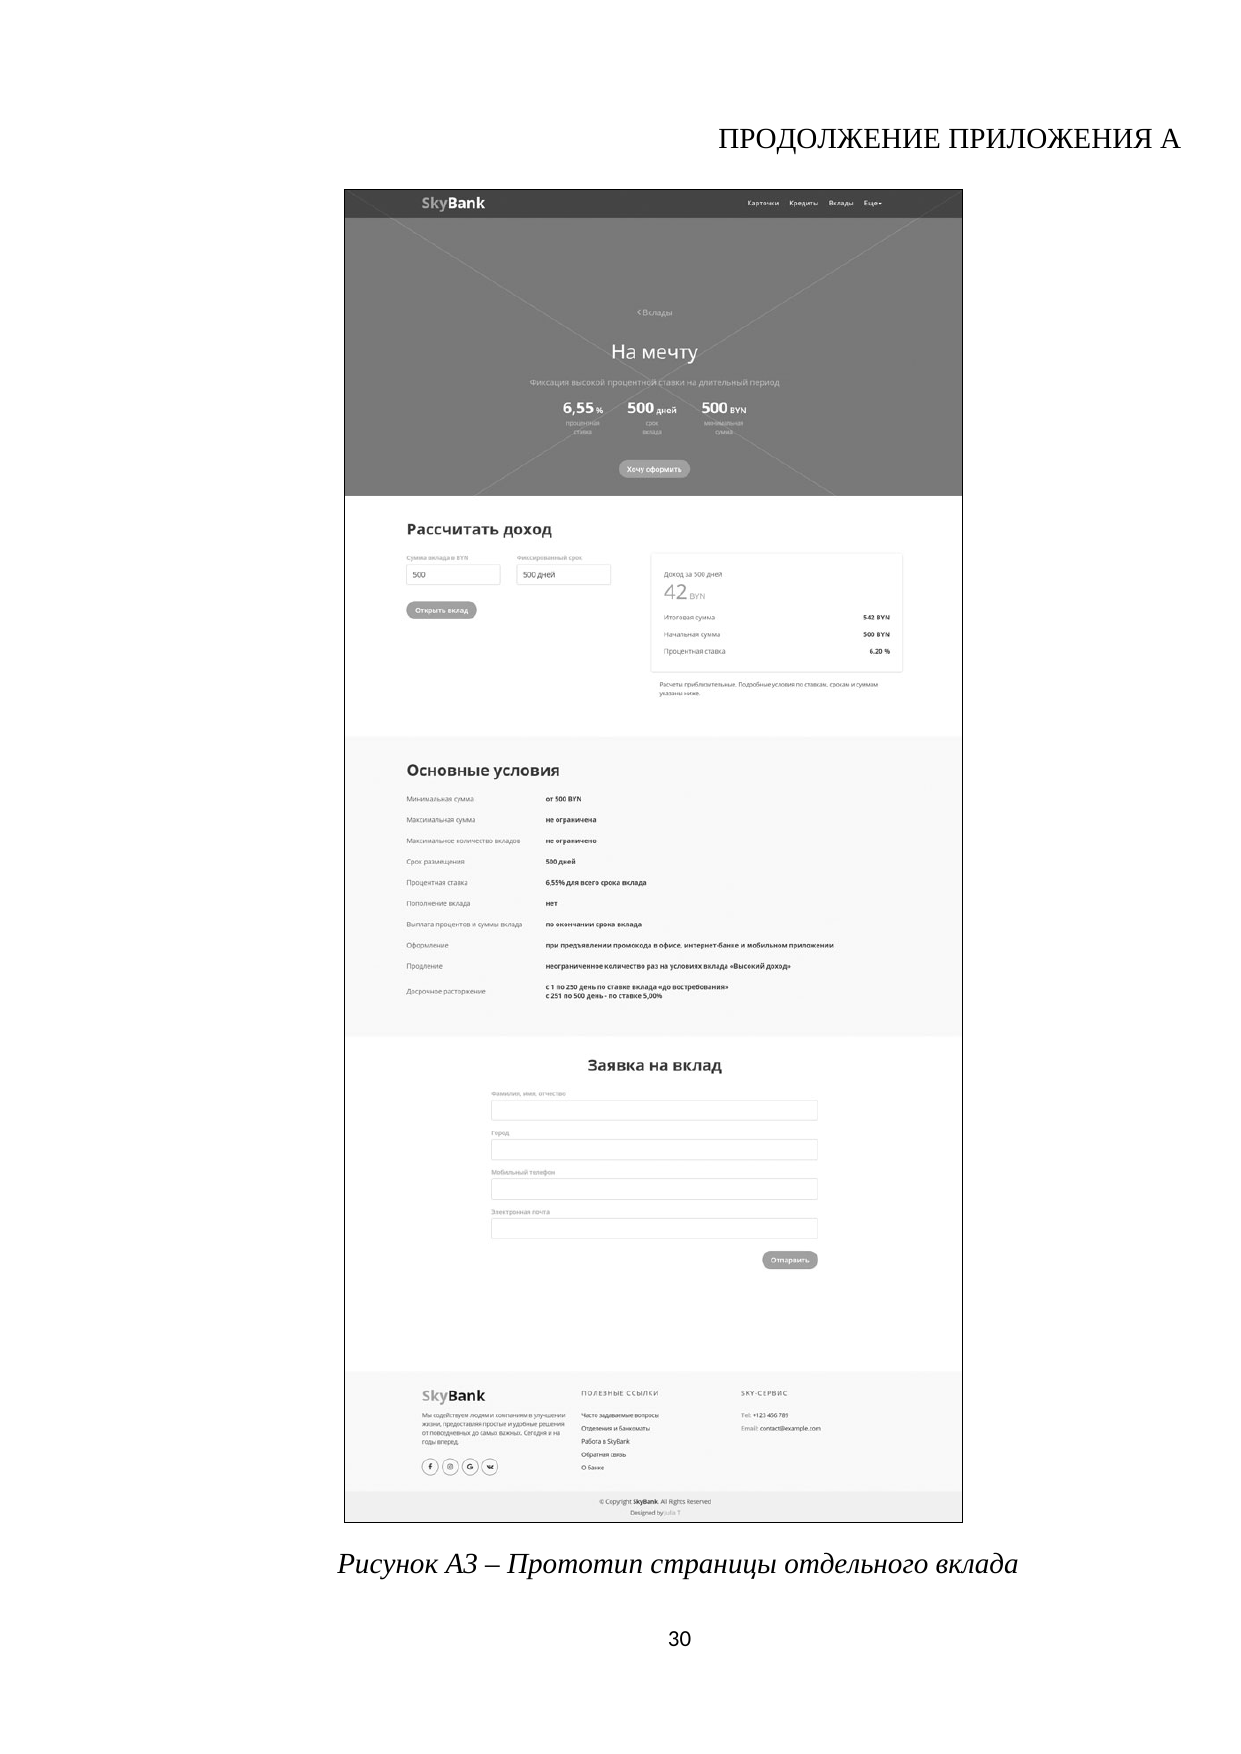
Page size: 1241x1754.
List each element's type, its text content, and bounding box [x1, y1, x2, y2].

text Рисунок A3 – Прототип страницы отдельного вклада [177, 1543, 1181, 1581]
text ПРОДОЛЖЕНИЕ ПРИЛОЖЕНИЯ А [177, 118, 1181, 156]
picture [345, 190, 962, 1522]
